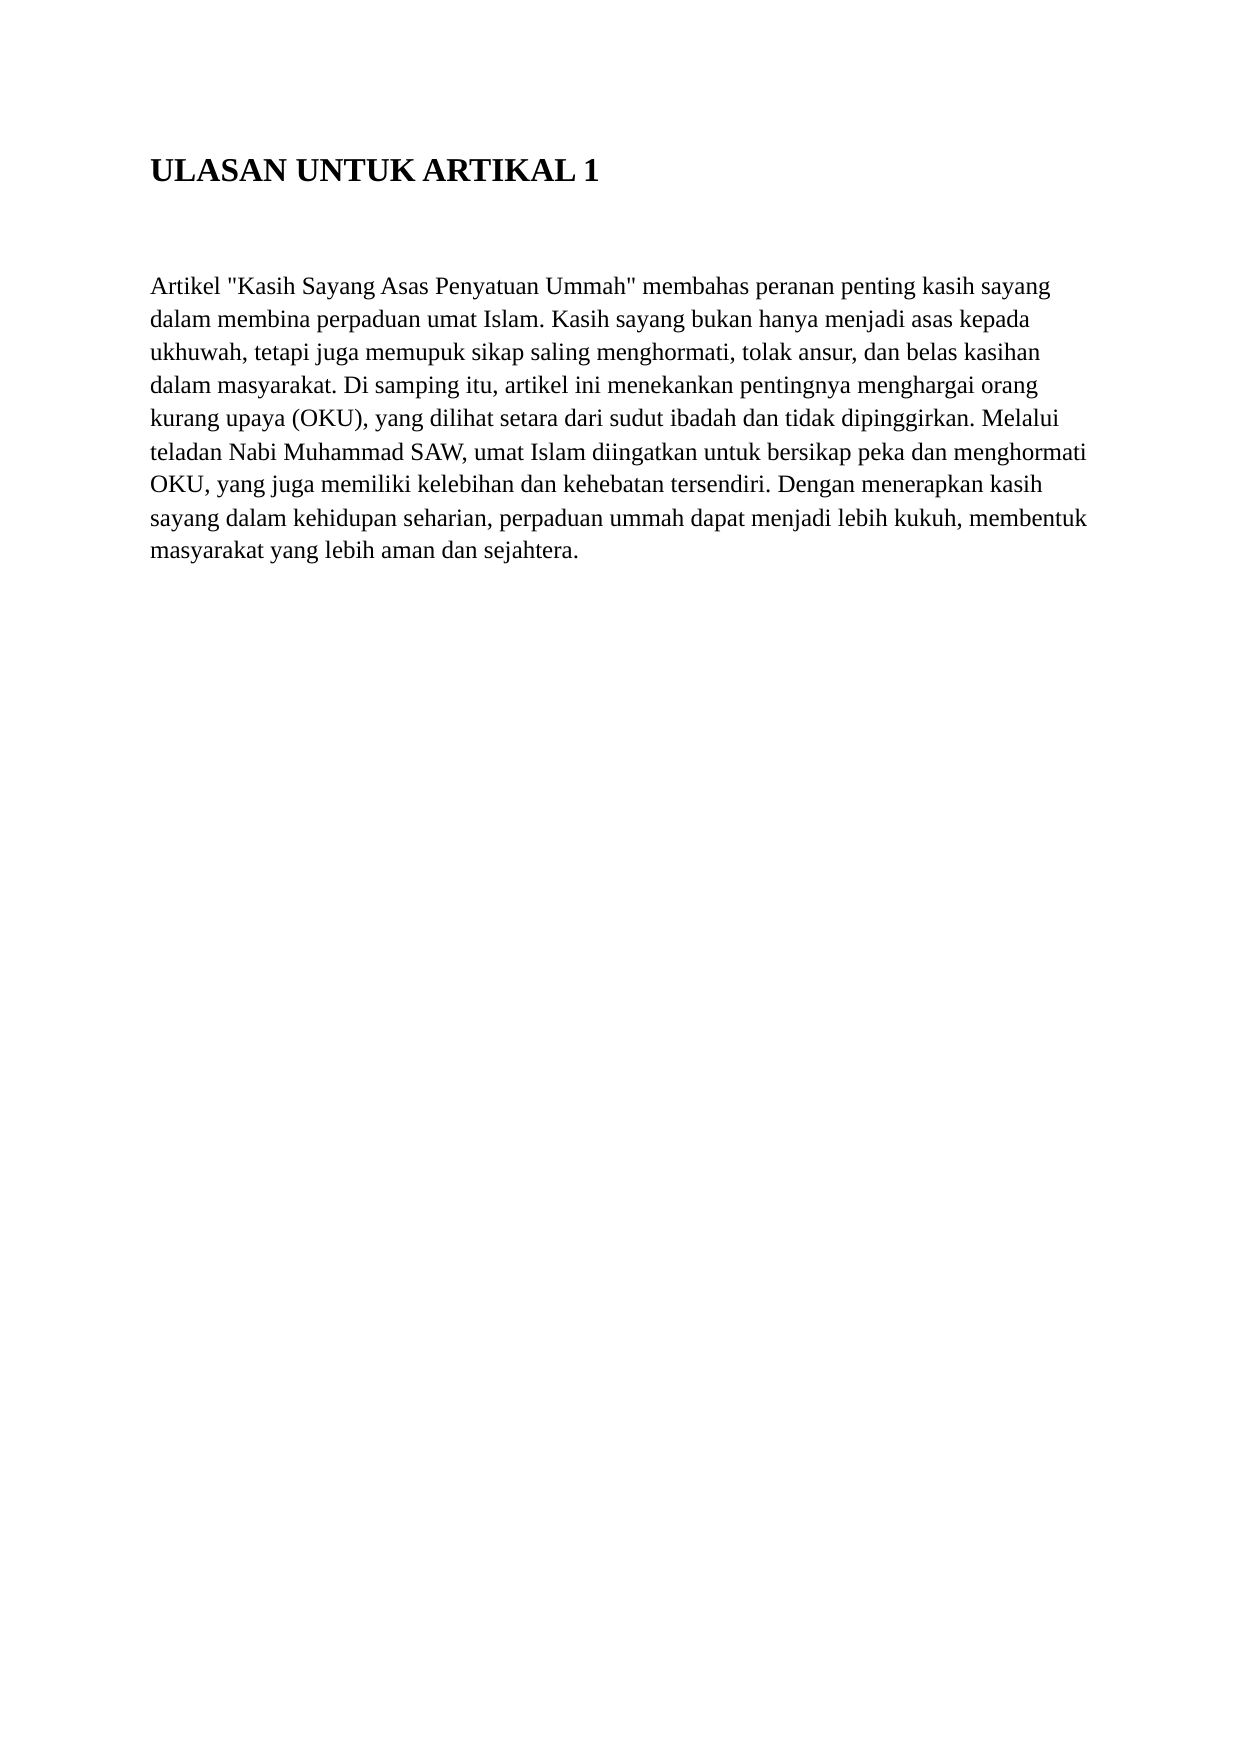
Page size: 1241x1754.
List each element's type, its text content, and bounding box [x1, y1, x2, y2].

text Artikel "Kasih Sayang Asas Penyatuan Ummah" membahas peranan penting kasih sayang dalam membina perpaduan umat Islam. Kasih sayang bukan hanya menjadi asas kepada ukhuwah, tetapi juga memupuk sikap saling menghormati, tolak ansur, dan belas kasihan dalam masyarakat. Di samping itu, artikel ini menekankan pentingnya menghargai orang kurang upaya (OKU), yang dilihat setara dari sudut ibadah dan tidak dipinggirkan. Melalui teladan Nabi Muhammad SAW, umat Islam diingatkan untuk bersikap peka dan menghormati OKU, yang juga memiliki kelebihan dan kehebatan tersendiri. Dengan menerapkan kasih sayang dalam kehidupan seharian, perpaduan ummah dapat menjadi lebih kukuh, membentuk masyarakat yang lebih aman dan sejahtera. [150, 271, 1090, 564]
text ULASAN UNTUK ARTIKAL 1 [150, 150, 1090, 188]
